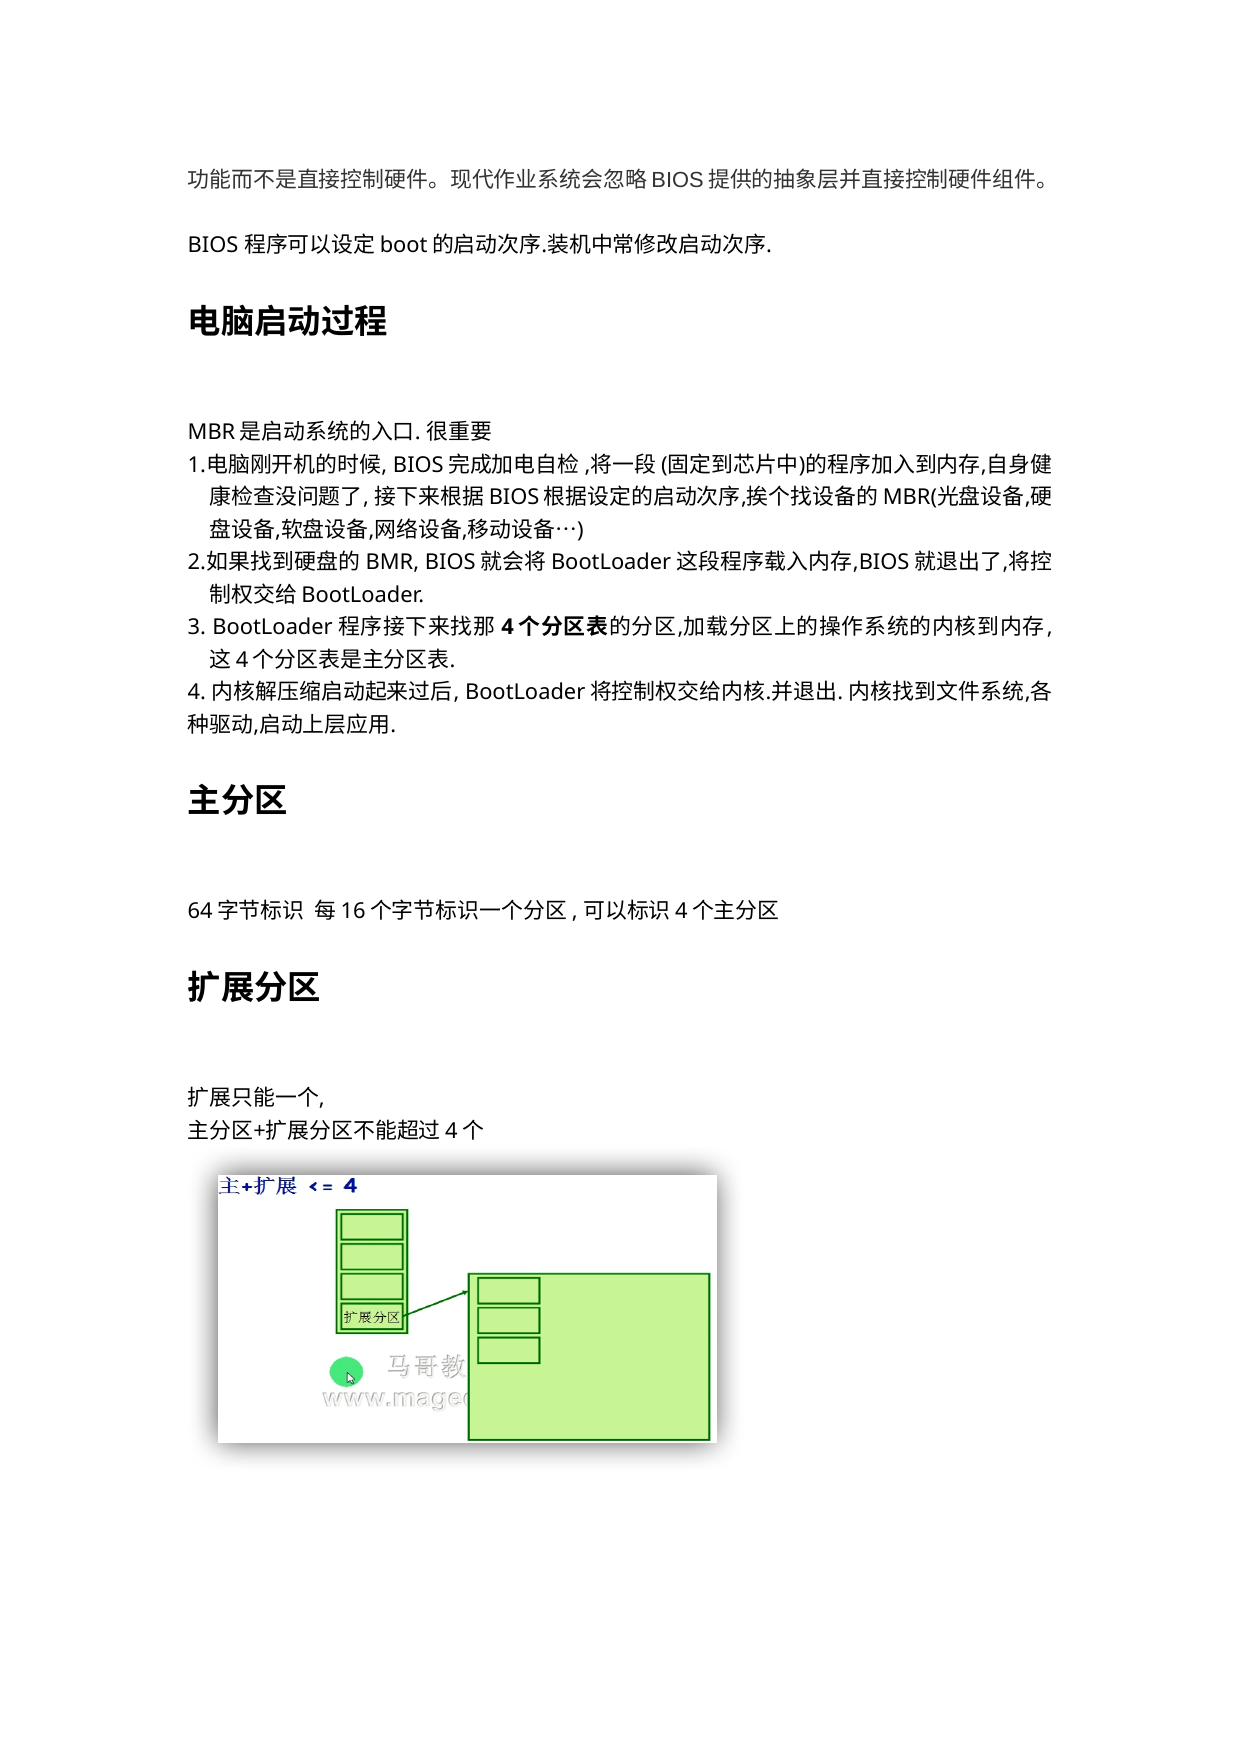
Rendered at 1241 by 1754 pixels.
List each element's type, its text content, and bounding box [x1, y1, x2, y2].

subtitle 扩展分区 [187, 953, 1053, 1018]
text 4. 内核解压缩启动起来过后, BootLoader将控制权交给内核.并退出. 内核找到文件系统,各种驱动,启动上层应用. [187, 674, 1053, 739]
text BIOS 程序可以设定boot的启动次序.装机中常修改启动次序. [187, 227, 1053, 259]
text MBR是启动系统的入口. 很重要 [187, 414, 1053, 446]
subtitle 电脑启动过程 [187, 287, 1053, 352]
picture [218, 1175, 717, 1443]
subtitle 主分区 [187, 766, 1053, 831]
text 扩展只能一个, [187, 1080, 1053, 1112]
text 2.如果找到硬盘的BMR, BIOS就会将BootLoader这段程序载入内存,BIOS就退出了,将控制权交给BootLoader. [187, 544, 1053, 609]
text 3. BootLoader程序接下来找那4个分区表的分区,加载分区上的操作系统的内核到内存, 这4个分区表是主分区表. [187, 609, 1053, 674]
text 主分区+扩展分区不能超过4个 [187, 1112, 1053, 1145]
text 64字节标识 每16个字节标识一个分区 , 可以标识4个主分区 [187, 893, 1053, 926]
text 1.电脑刚开机的时候, BIOS完成加电自检 ,将一段 (固定到芯片中)的程序加入到内存,自身健康检查没问题了, 接下来根据BIOS根据设定的启动次序,挨个找设备的MBR(光盘设备,硬盘设备,软盘设备,网络设备,移动设备…) [187, 446, 1053, 544]
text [187, 162, 1053, 194]
